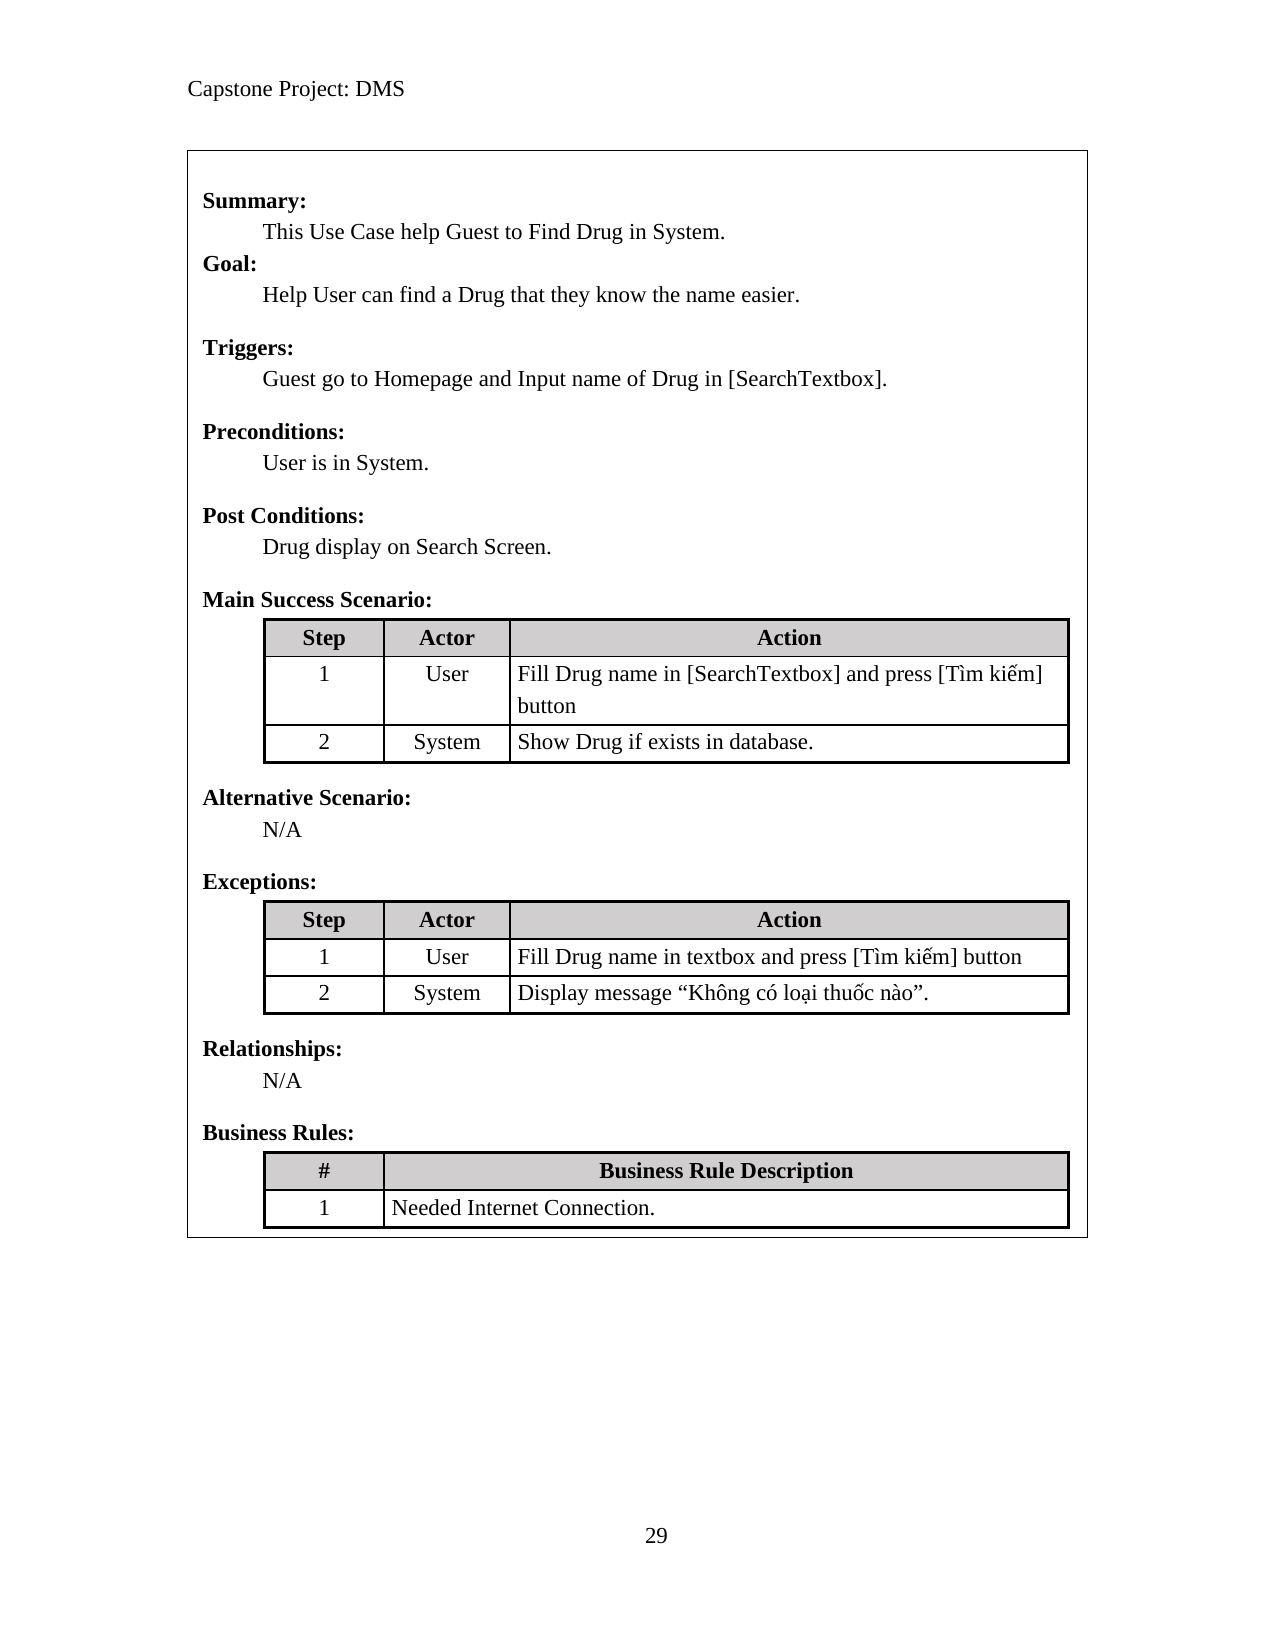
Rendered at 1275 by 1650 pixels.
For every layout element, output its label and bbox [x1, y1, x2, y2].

table_cell [188, 151, 1087, 1237]
